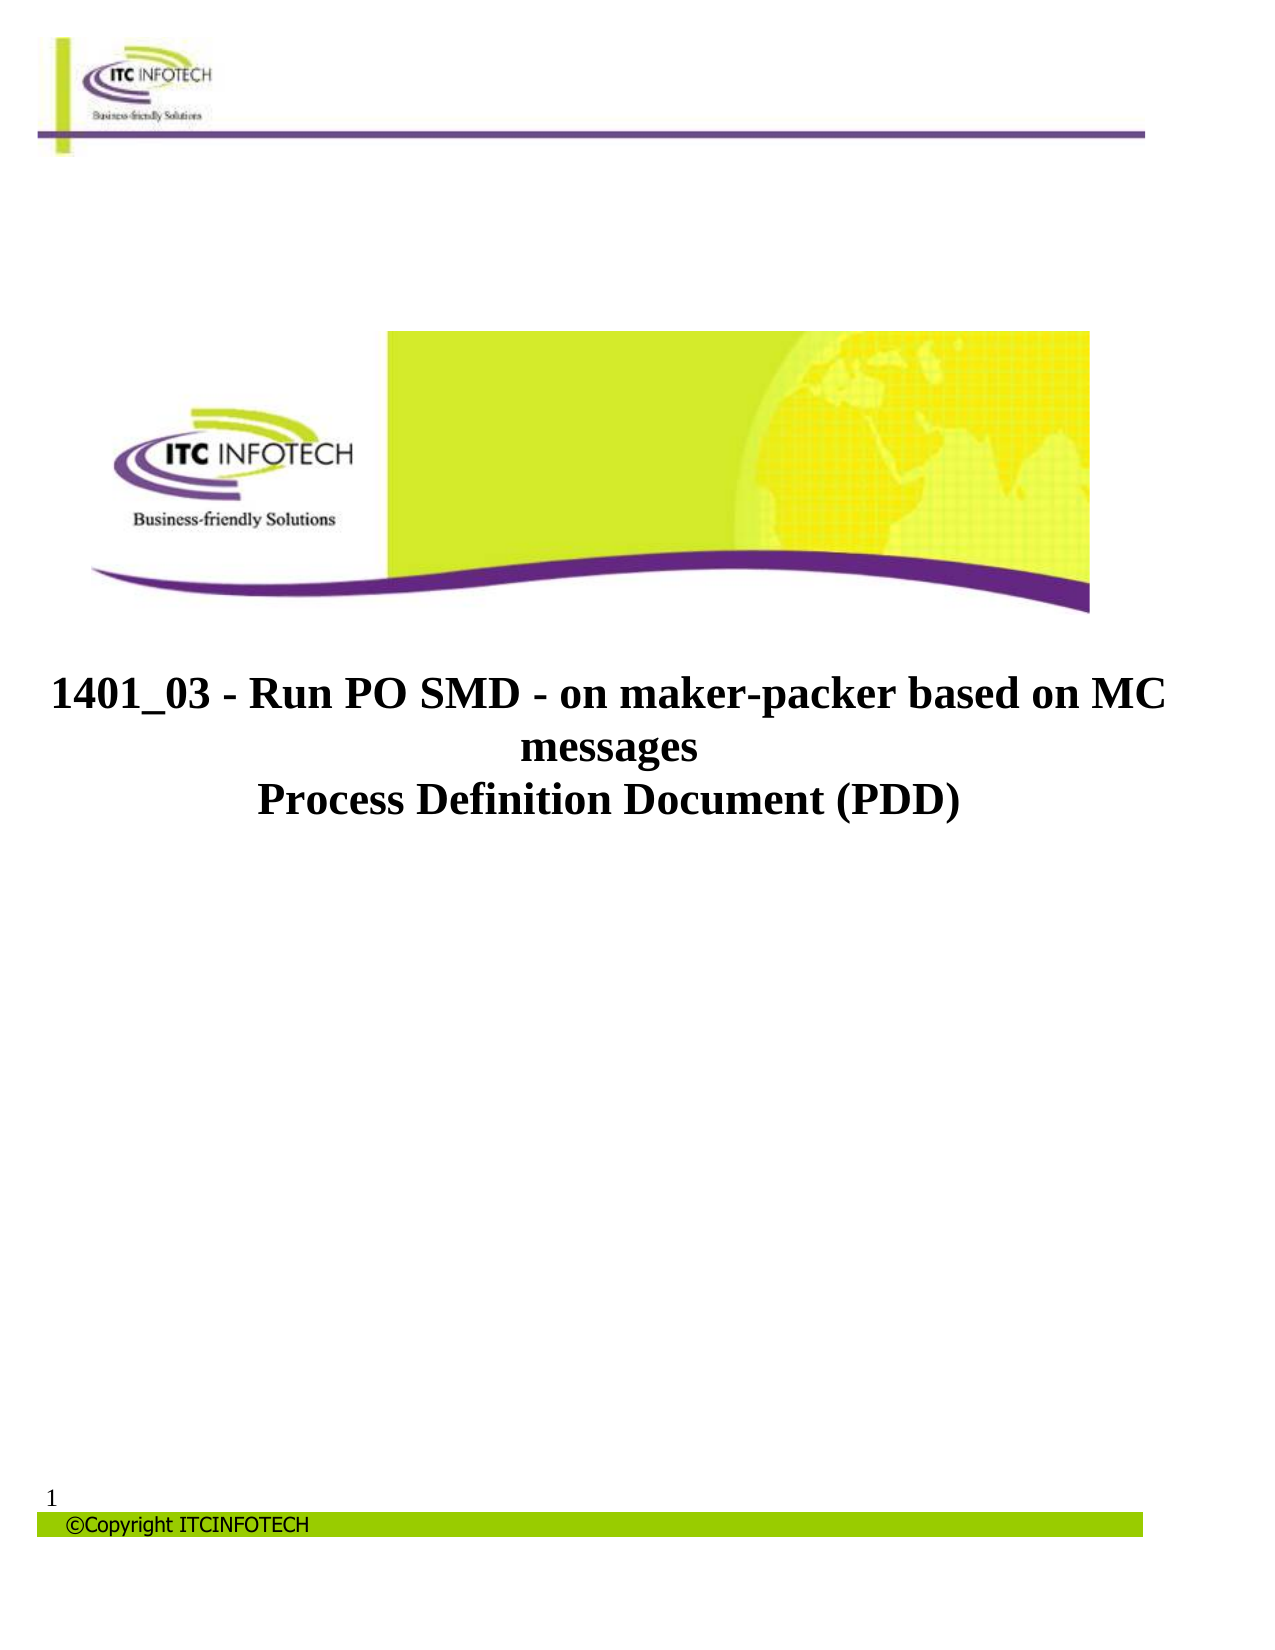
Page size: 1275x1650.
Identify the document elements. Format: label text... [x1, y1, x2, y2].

picture [91, 331, 1090, 615]
title 1401_03 - Run PO SMD - on maker-packer based on MC messages [37, 666, 1181, 771]
picture [37, 37, 1146, 157]
title Process Definition Document (PDD) [37, 771, 1181, 824]
